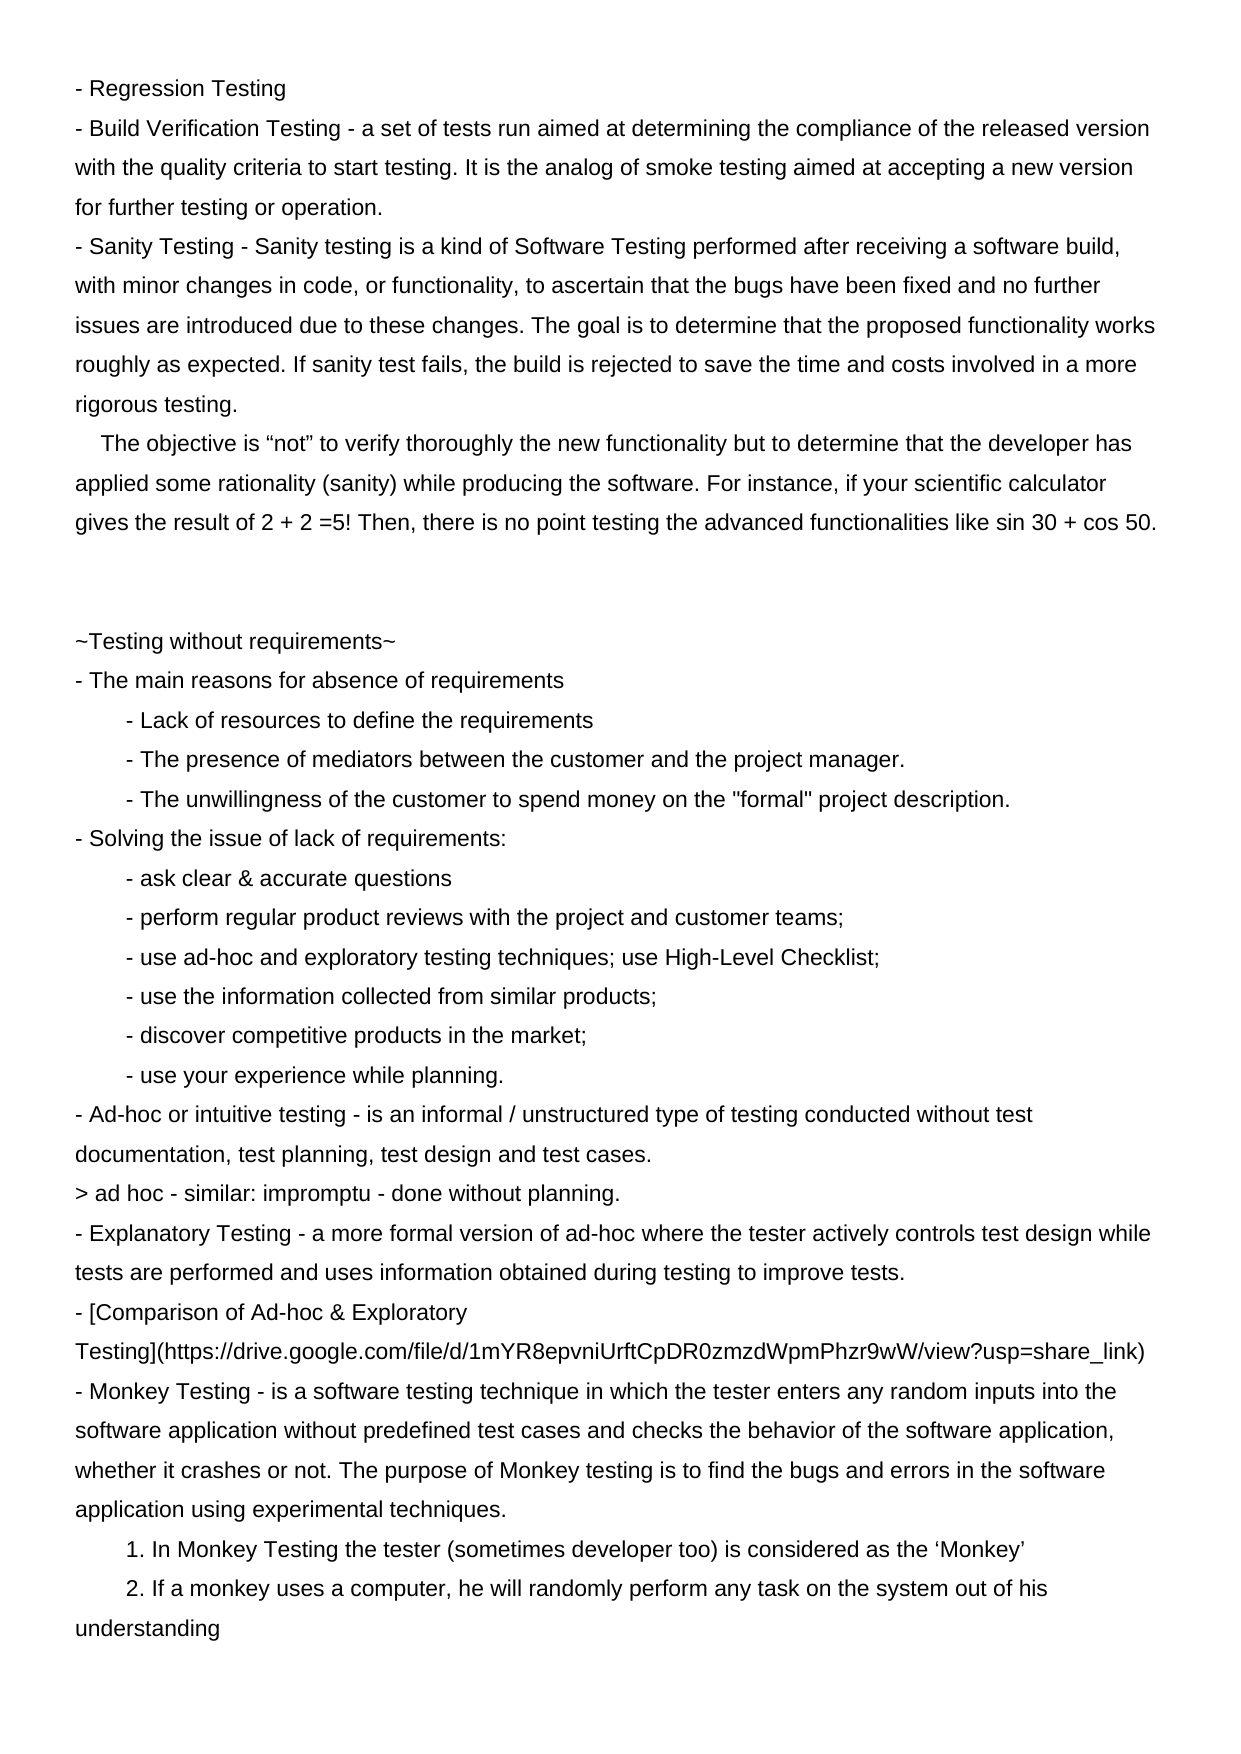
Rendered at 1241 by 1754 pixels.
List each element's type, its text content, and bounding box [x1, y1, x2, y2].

text - use your experience while planning. [75, 1062, 1165, 1088]
text - Solving the issue of lack of requirements: [75, 825, 1165, 851]
text - Sanity Testing - Sanity testing is a kind of Software Testing performed after receiving a software build, with minor changes in code, or functionality, to ascertain that the bugs have been fixed and no further issues are introduced due to these changes. The goal is to determine that the proposed functionality works roughly as expected. If sanity test fails, the build is rejected to save the time and costs involved in a more rigorous testing. [75, 233, 1165, 417]
text 2. If a monkey uses a computer, he will randomly perform any task on the system out of his understanding [75, 1575, 1165, 1641]
text - discover competitive products in the market; [75, 1022, 1165, 1049]
text - The presence of mediators between the customer and the project manager. [75, 746, 1165, 772]
text - Explanatory Testing - a more formal version of ad-hoc where the tester actively controls test design while tests are performed and uses information obtained during testing to improve tests. [75, 1220, 1165, 1286]
text - The unwillingness of the customer to spend money on the "formal" project description. [75, 786, 1165, 812]
text - Ad-hoc or intuitive testing - is an informal / unstructured type of testing conducted without test documentation, test planning, test design and test cases. [75, 1101, 1165, 1167]
text > ad hoc - similar: impromptu - done without planning. [75, 1180, 1165, 1207]
text - ask clear & accurate questions [75, 864, 1165, 891]
text - Build Verification Testing - a set of tests run aimed at determining the compliance of the released version with the quality criteria to start testing. It is the analog of smoke testing aimed at accepting a new version for further testing or operation. [75, 114, 1165, 220]
text - Regression Testing [75, 75, 1165, 101]
text - use the information collected from similar products; [75, 983, 1165, 1009]
text - [Comparison of Ad-hoc & Exploratory Testing](https://drive.google.com/file/d/1mYR8epvniUrftCpDR0zmzdWpmPhzr9wW/view?usp=share_link) [75, 1299, 1165, 1365]
text 1. In Monkey Testing the tester (sometimes developer too) is considered as the ‘Monkey’ [75, 1536, 1165, 1562]
text - Lack of resources to define the requirements [75, 707, 1165, 733]
text The objective is “not” to verify thoroughly the new functionality but to determine that the developer has applied some rationality (sanity) while producing the software. For instance, if your scientific calculator gives the result of 2 + 2 =5! Then, there is no point testing the advanced functionalities like sin 30 + cos 50. [75, 430, 1165, 536]
text ~Testing without requirements~ [75, 628, 1165, 654]
text - use ad-hoc and exploratory testing techniques; use High-Level Checklist; [75, 943, 1165, 970]
text - Monkey Testing - is a software testing technique in which the tester enters any random inputs into the software application without predefined test cases and checks the behavior of the software application, whether it crashes or not. The purpose of Monkey testing is to find the bugs and errors in the software application using experimental techniques. [75, 1378, 1165, 1523]
text - The main reasons for absence of requirements [75, 667, 1165, 693]
text - perform regular product reviews with the project and customer teams; [75, 904, 1165, 930]
